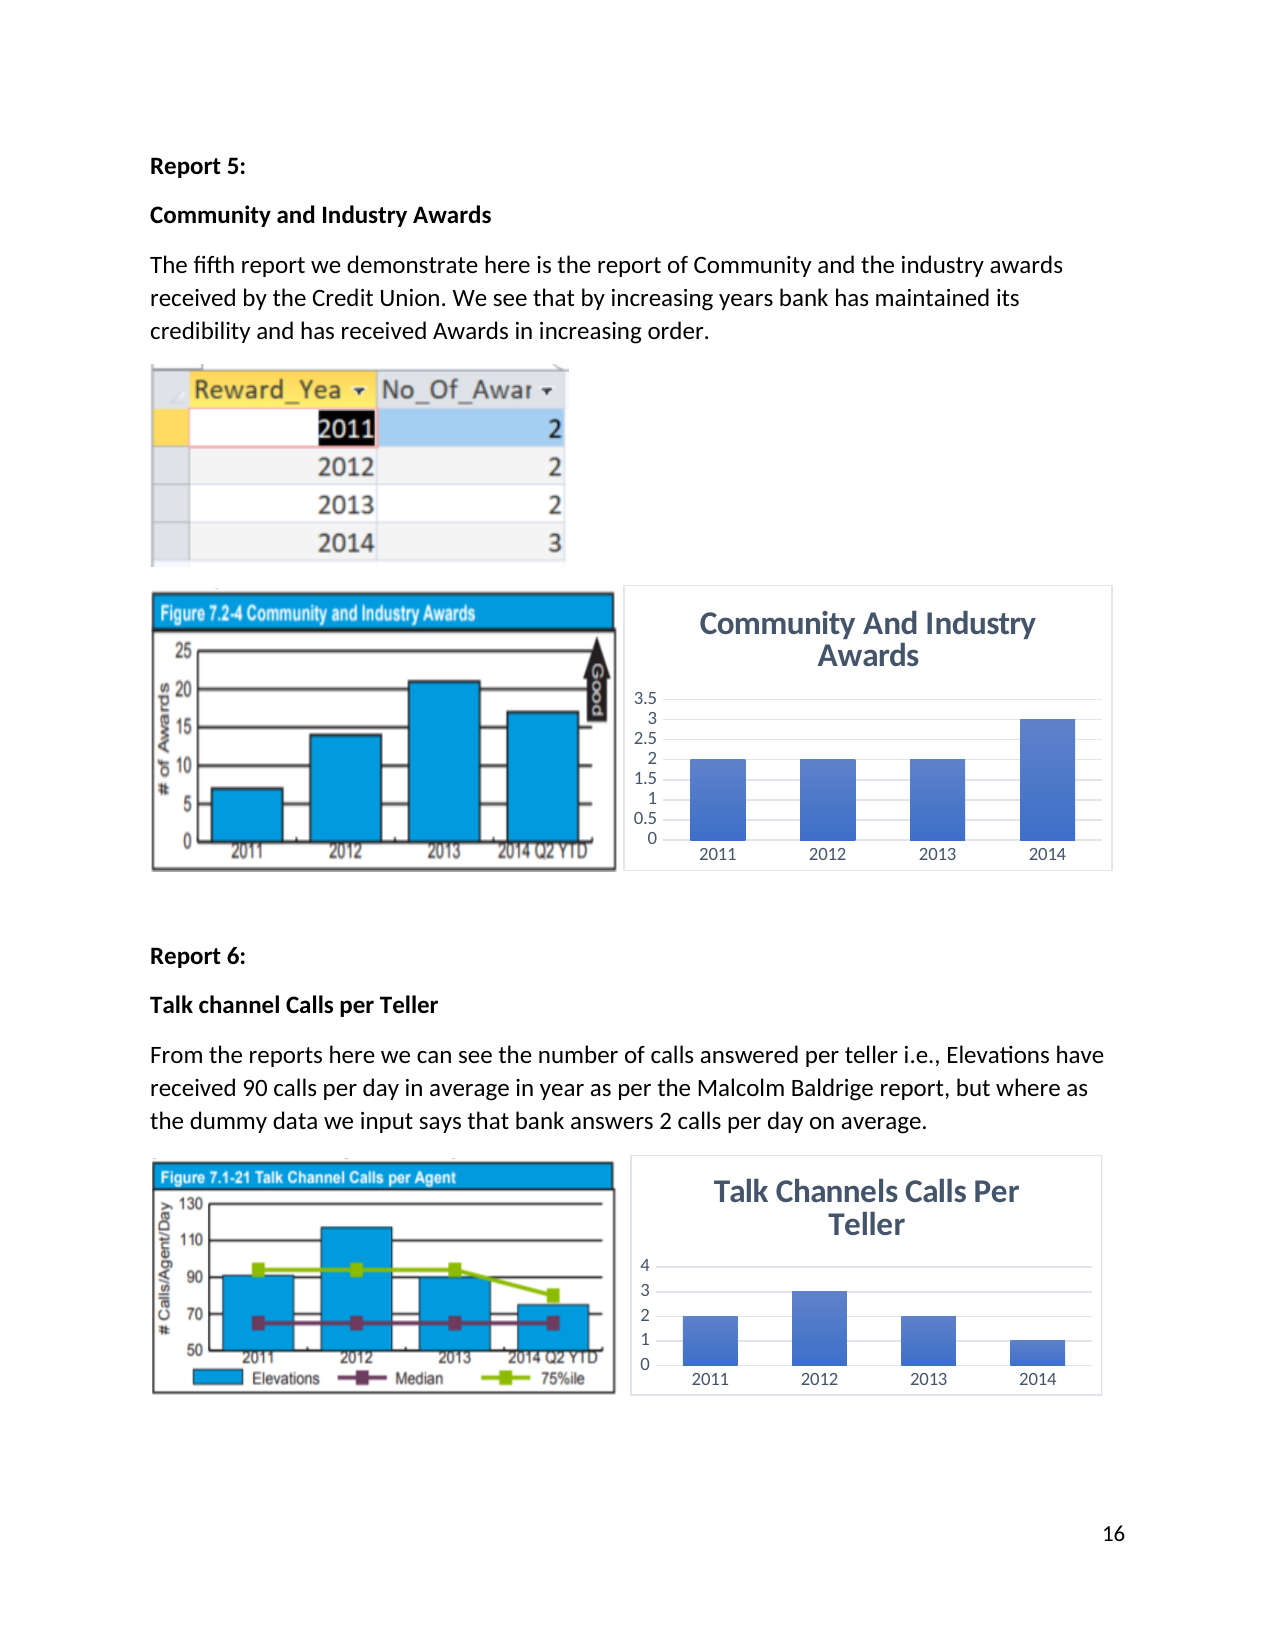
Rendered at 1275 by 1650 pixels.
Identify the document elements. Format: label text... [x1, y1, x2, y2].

text Talk channel Calls per Teller [150, 989, 1125, 1020]
picture [150, 588, 618, 872]
text From the reports here we can see the number of calls answered per teller i.e., Elevations have received 90 calls per day in average in year as per the Malcolm Baldrige report, but where as the dummy data we input says that bank answers 2 calls per day on average. [150, 1039, 1125, 1135]
text The fifth report we demonstrate here is the report of Community and the industry awards received by the Credit Union. We see that by increasing years bank has maintained its credibility and has received Awards in increasing order. [150, 249, 1125, 346]
picture [150, 364, 569, 567]
text Report 5: [150, 150, 1125, 181]
text Report 6: [150, 940, 1125, 970]
picture [150, 1158, 619, 1396]
text Community and Industry Awards [150, 199, 1125, 230]
